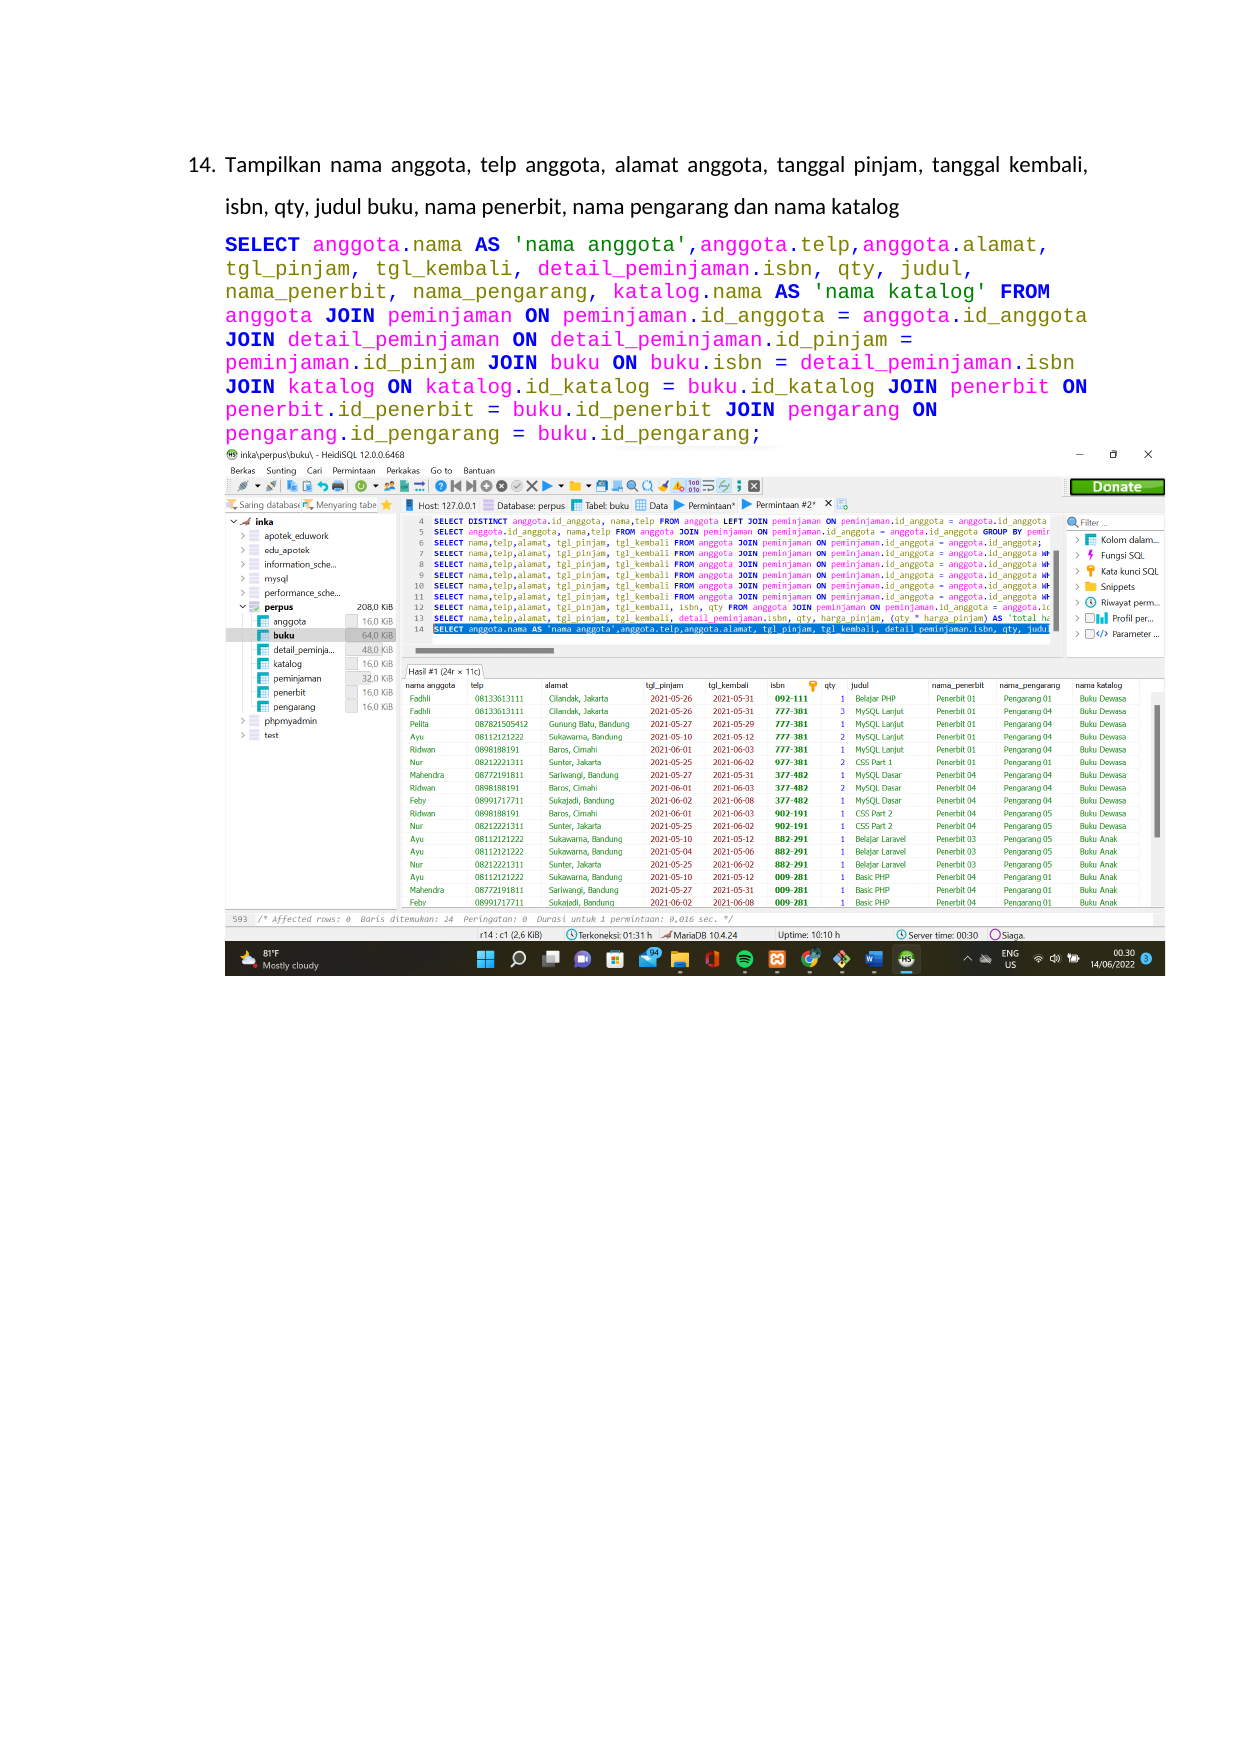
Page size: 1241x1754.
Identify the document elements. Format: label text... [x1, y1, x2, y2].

picture [225, 446, 1166, 976]
list Tampilkan nama anggota, telp anggota, alamat anggota, tanggal pinjam, tanggal kembali, isbn, qty, judul buku, nama penerbit, nama pengarang dan nama katalog [187, 150, 1090, 220]
list SELECT anggota.nama AS 'nama anggota',anggota.telp,anggota.alamat, tgl_pinjam, tgl_kembali, detail_peminjaman.isbn, qty, judul, nama_penerbit, nama_pengarang, katalog.nama AS 'nama katalog' FROM anggota JOIN peminjaman ON peminjaman.id_anggota = anggota.id_anggota JOIN detail_peminjaman ON detail_peminjaman.id_pinjam = peminjaman.id_pinjam JOIN buku ON buku.isbn = detail_peminjaman.isbn JOIN katalog ON katalog.id_katalog = buku.id_katalog JOIN penerbit ON penerbit.id_penerbit = buku.id_penerbit JOIN pengarang ON pengarang.id_pengarang = buku.id_pengarang; [225, 234, 1090, 446]
